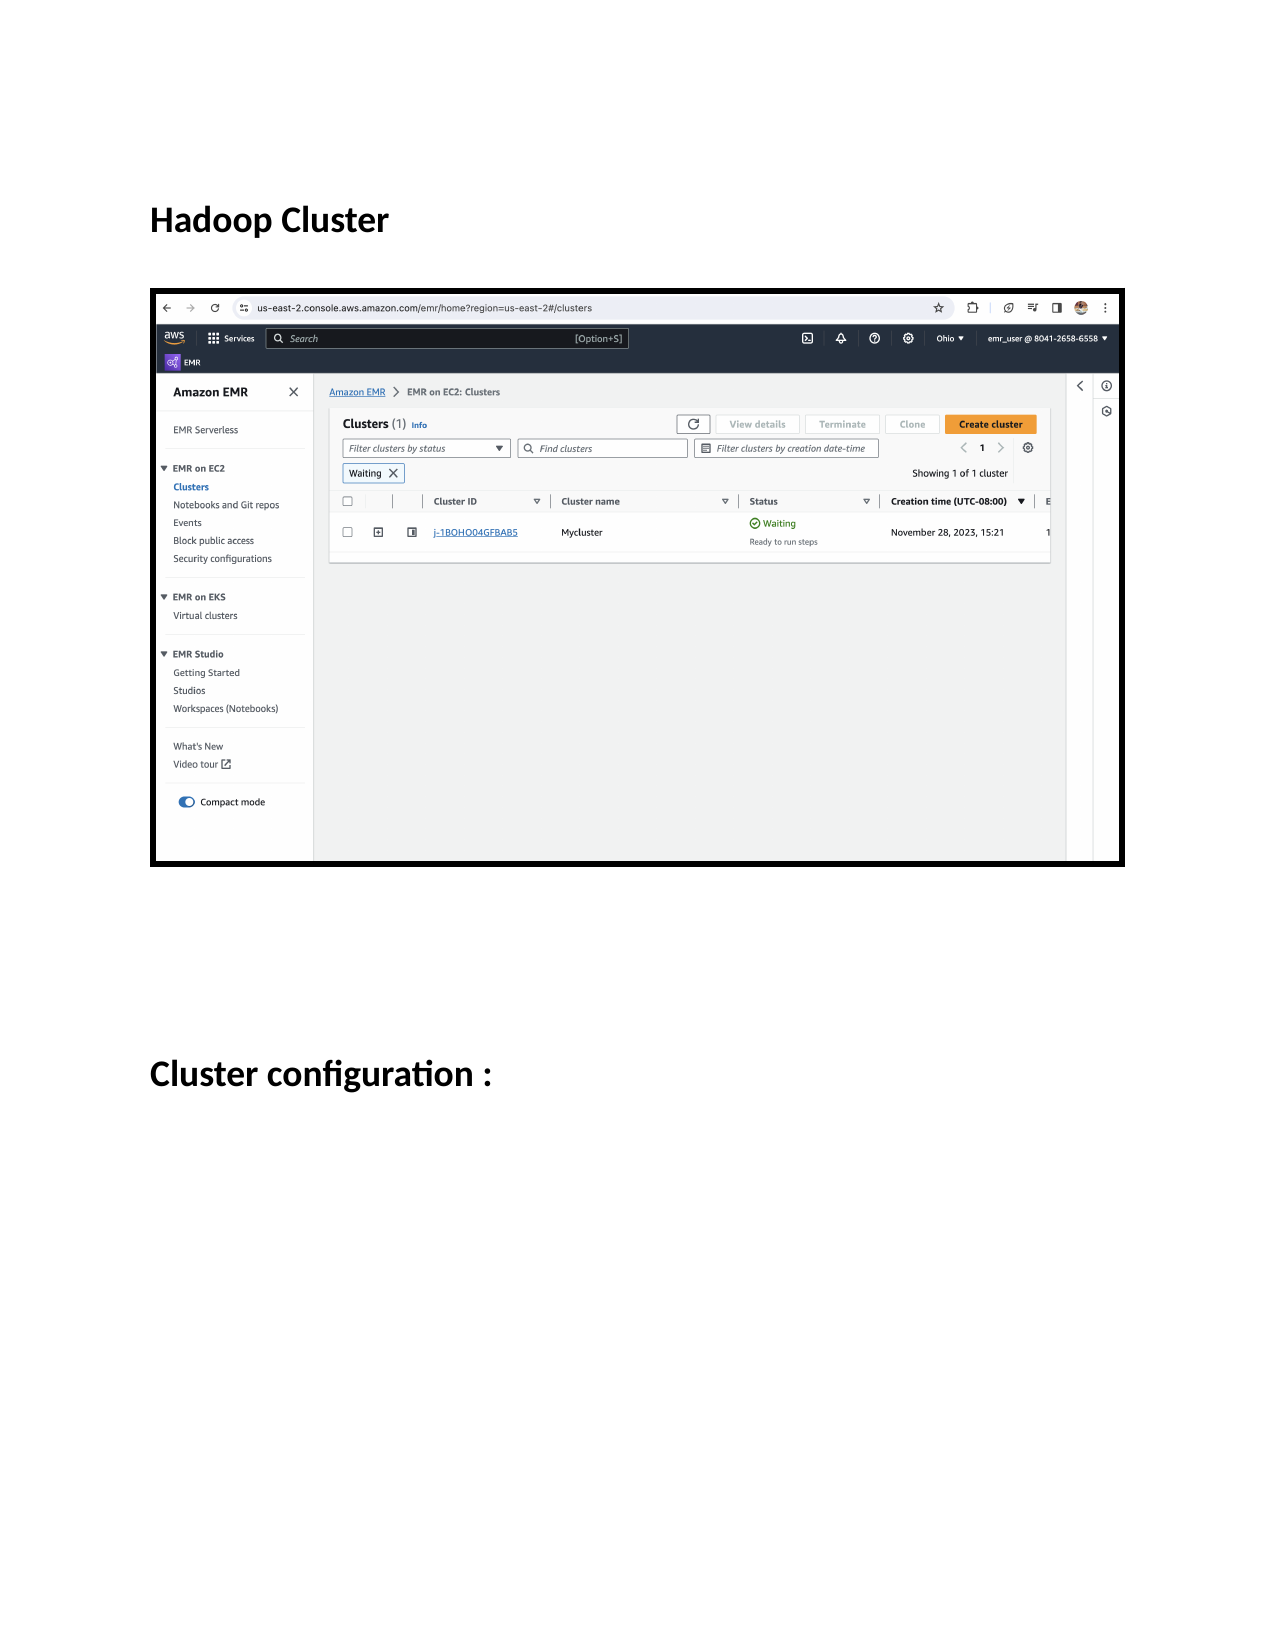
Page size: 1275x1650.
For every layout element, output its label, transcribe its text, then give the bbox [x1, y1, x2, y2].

text Cluster configuration : [150, 1050, 1125, 1096]
picture [156, 294, 1119, 861]
text Hadoop Cluster [150, 196, 1125, 242]
